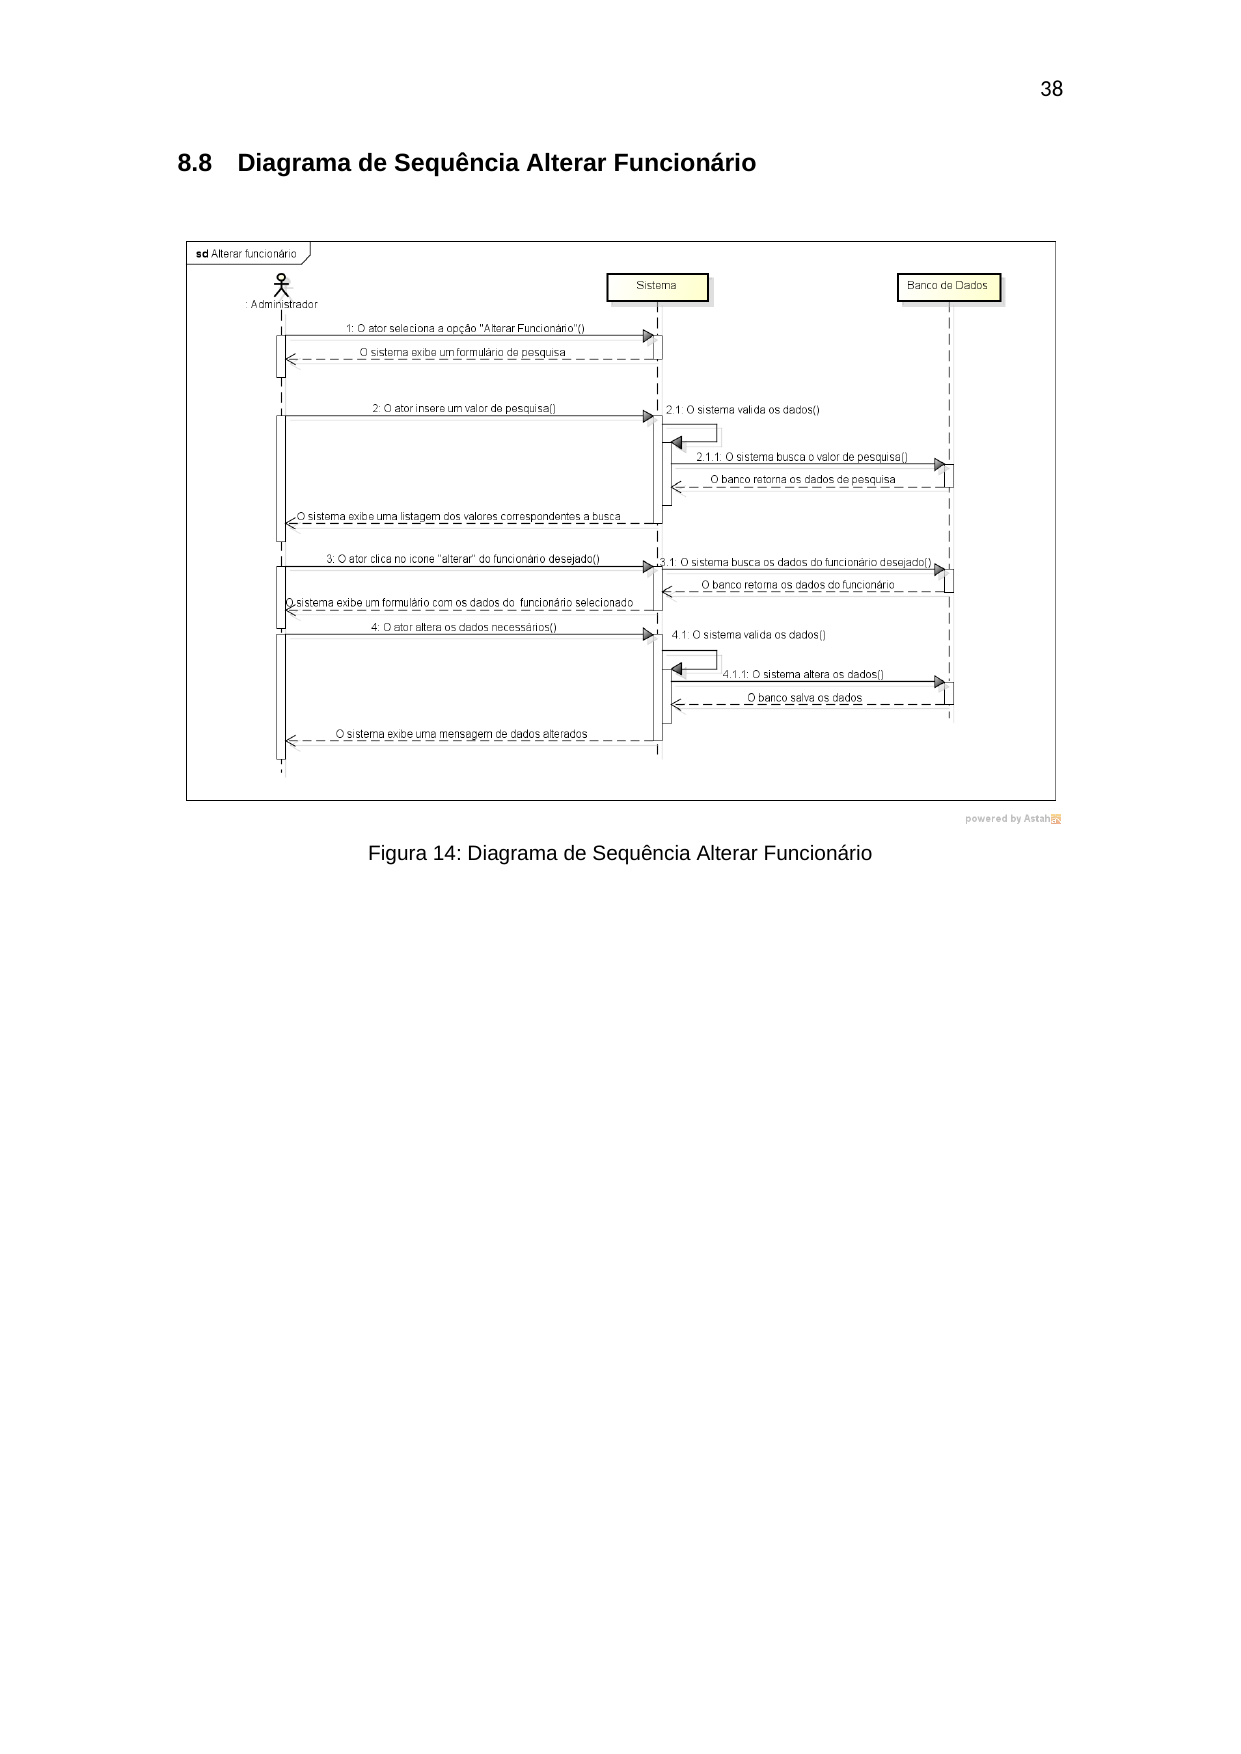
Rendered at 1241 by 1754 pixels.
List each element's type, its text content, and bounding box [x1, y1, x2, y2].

picture [177, 232, 1063, 827]
text Figura 14: Diagrama de Sequência Alterar Funcionário [177, 840, 1063, 864]
subtitle Diagrama de Sequência Alterar Funcionário [177, 148, 1063, 176]
